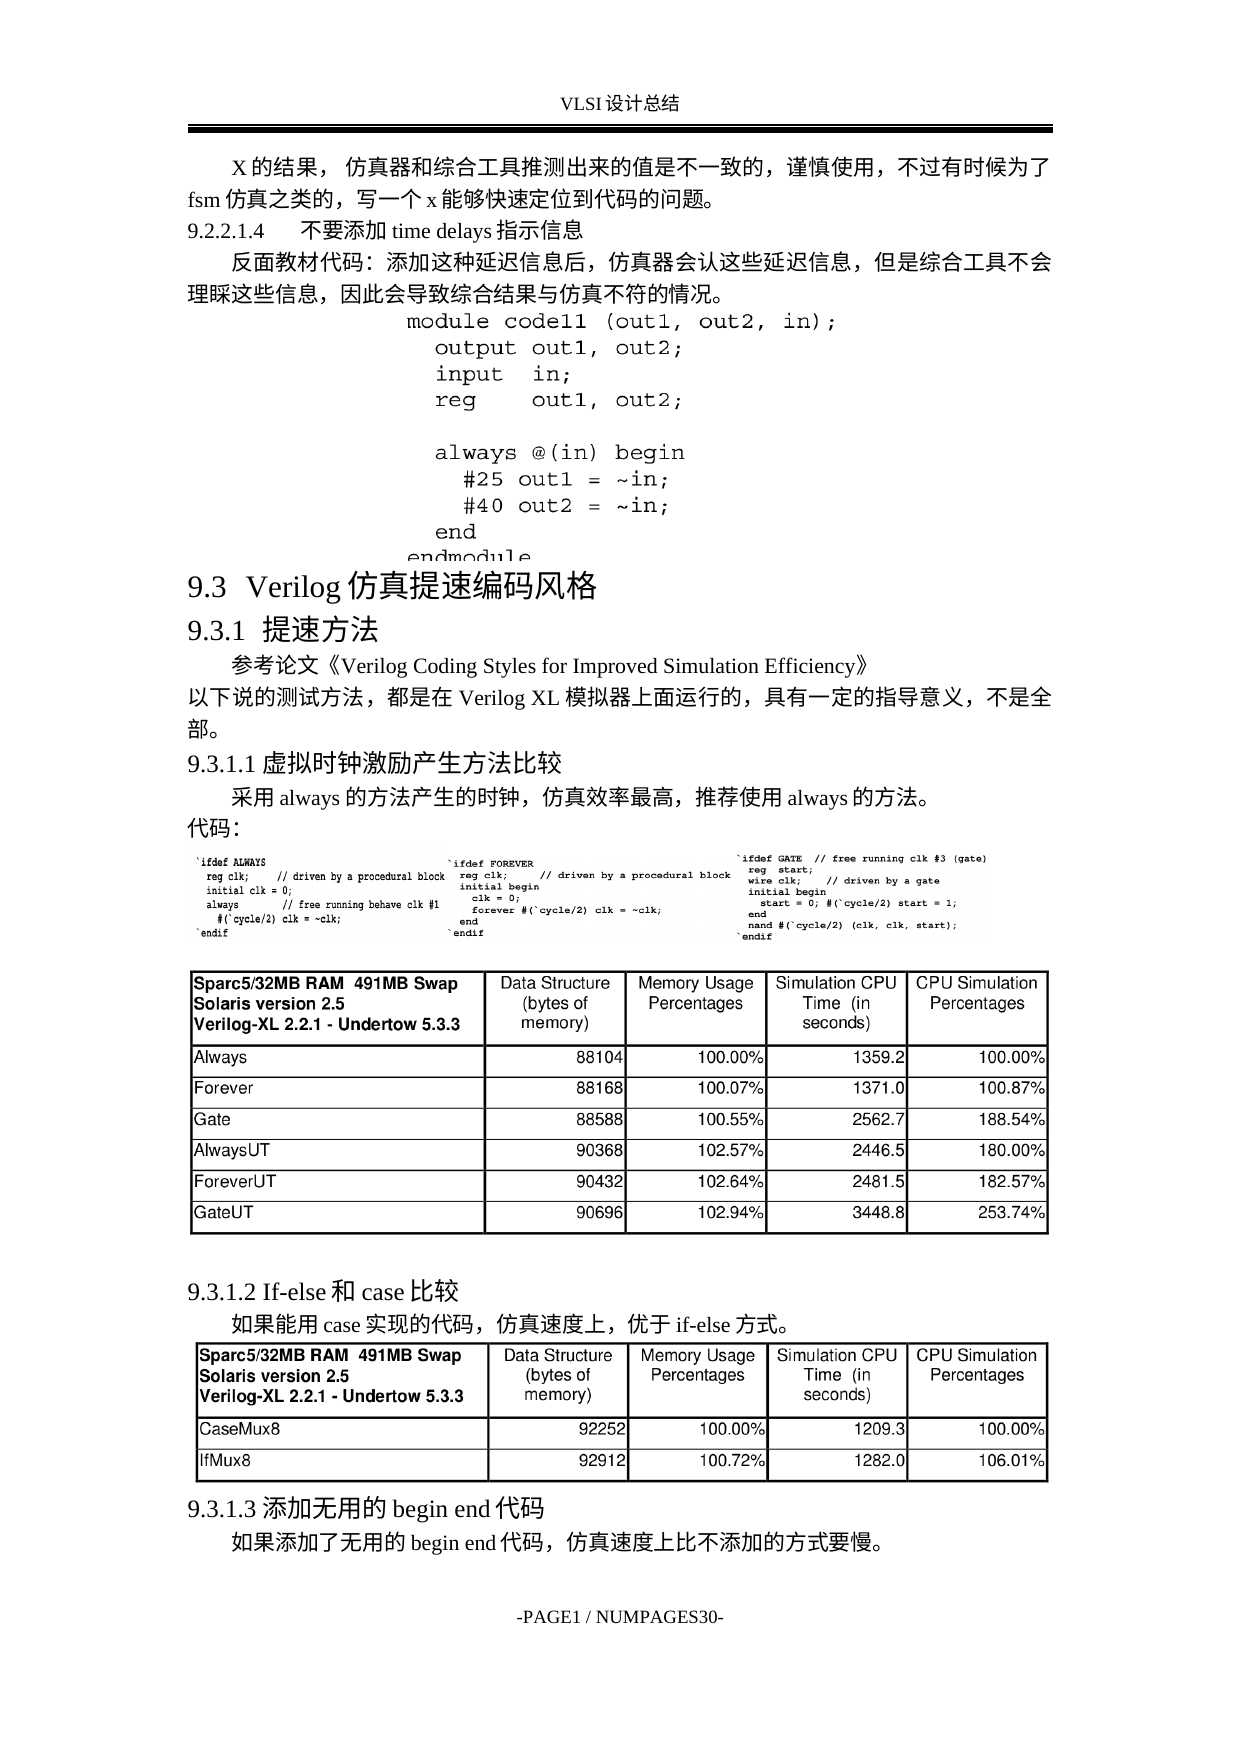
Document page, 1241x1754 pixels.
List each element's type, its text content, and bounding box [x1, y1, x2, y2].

picture [187, 965, 1053, 1246]
subtitle 虚拟时钟激励产生方法比较 [187, 743, 1053, 779]
picture [187, 842, 991, 941]
subtitle 不要添加time delays指示信息 [187, 213, 1053, 245]
subtitle 提速方法 [187, 606, 1053, 648]
text 如果能用case实现的代码，仿真速度上，优于if-else方式。 [187, 1307, 1053, 1338]
picture [187, 1338, 1053, 1489]
picture [405, 308, 835, 561]
text 反面教材代码：添加这种延迟信息后，仿真器会认这些延迟信息，但是综合工具不会理睬这些信息，因此会导致综合结果与仿真不符的情况。 [187, 245, 1053, 308]
text 采用always 的方法产生的时钟，仿真效率最高，推荐使用always的方法。 [187, 779, 1053, 811]
text 以下说的测试方法，都是在Verilog XL模拟器上面运行的，具有一定的指导意义，不是全部。 [187, 680, 1053, 743]
text 代码： [187, 811, 1053, 843]
text 参考论文《Verilog Coding Styles for Improved Simulation Efficiency》 [187, 648, 1053, 680]
subtitle 添加无用的begin end代码 [187, 1489, 1053, 1524]
subtitle Verilog仿真提速编码风格 [187, 561, 1053, 606]
subtitle If-else和case比较 [187, 1271, 1053, 1307]
text 如果添加了无用的begin end代码，仿真速度上比不添加的方式要慢。 [187, 1524, 1053, 1556]
text X的结果， 仿真器和综合工具推测出来的值是不一致的，谨慎使用，不过有时候为了fsm仿真之类的，写一个x能够快速定位到代码的问题。 [187, 150, 1053, 213]
